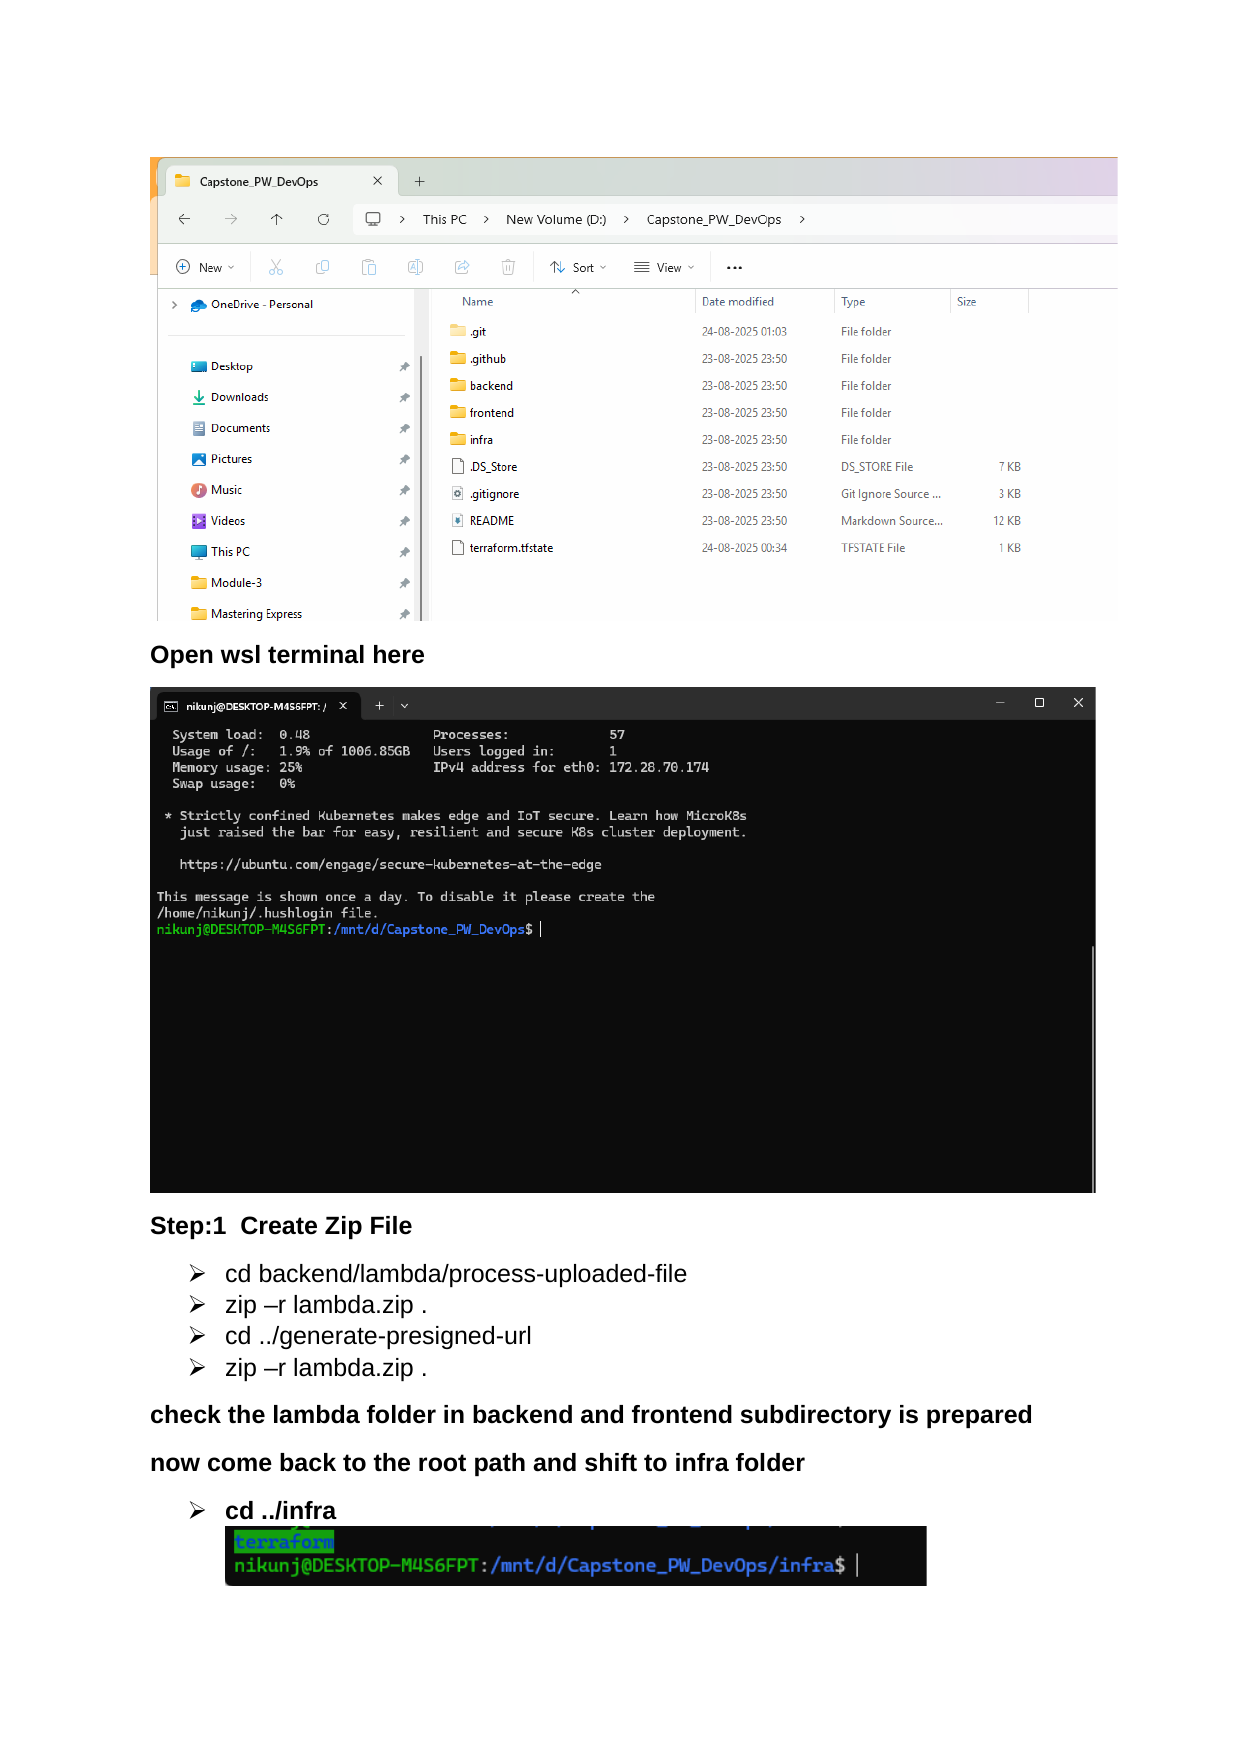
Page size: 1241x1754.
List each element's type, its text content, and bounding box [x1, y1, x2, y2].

text check the lambda folder in backend and frontend subdirectory is prepared [150, 1400, 1090, 1429]
list zip –r lambda.zip . [187, 1352, 1090, 1381]
picture [150, 157, 1118, 621]
text Step:1 Create Zip File [150, 1211, 1090, 1240]
picture [150, 687, 1096, 1193]
list cd ../infra [187, 1496, 1090, 1524]
text Open wsl terminal here [150, 640, 1090, 668]
list zip –r lambda.zip . [187, 1290, 1090, 1319]
list cd backend/lambda/process-uploaded-file [187, 1259, 1090, 1288]
text now come back to the root path and shift to infra folder [150, 1448, 1090, 1477]
list cd ../generate-presigned-url [187, 1321, 1090, 1350]
picture [225, 1526, 927, 1586]
